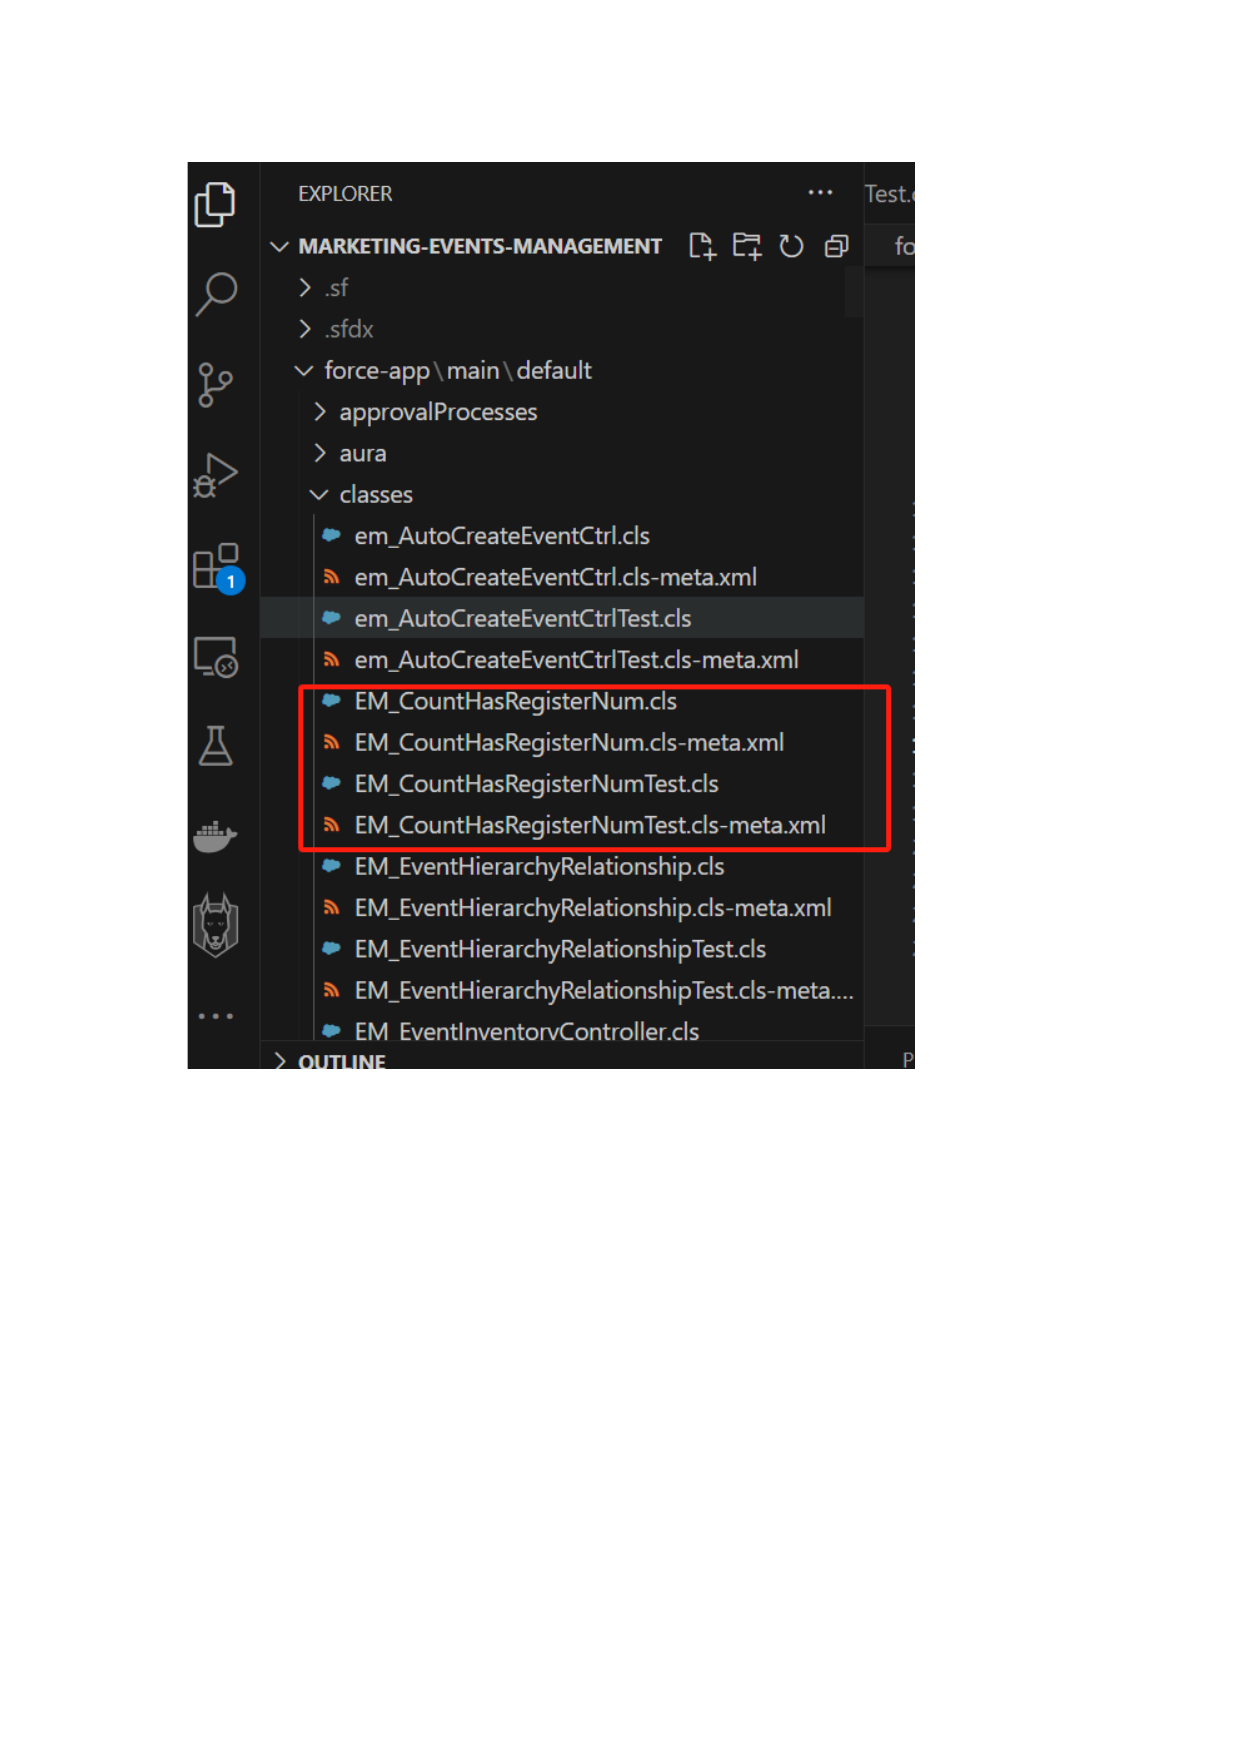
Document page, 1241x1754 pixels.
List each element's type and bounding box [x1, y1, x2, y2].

picture [187, 162, 915, 1069]
